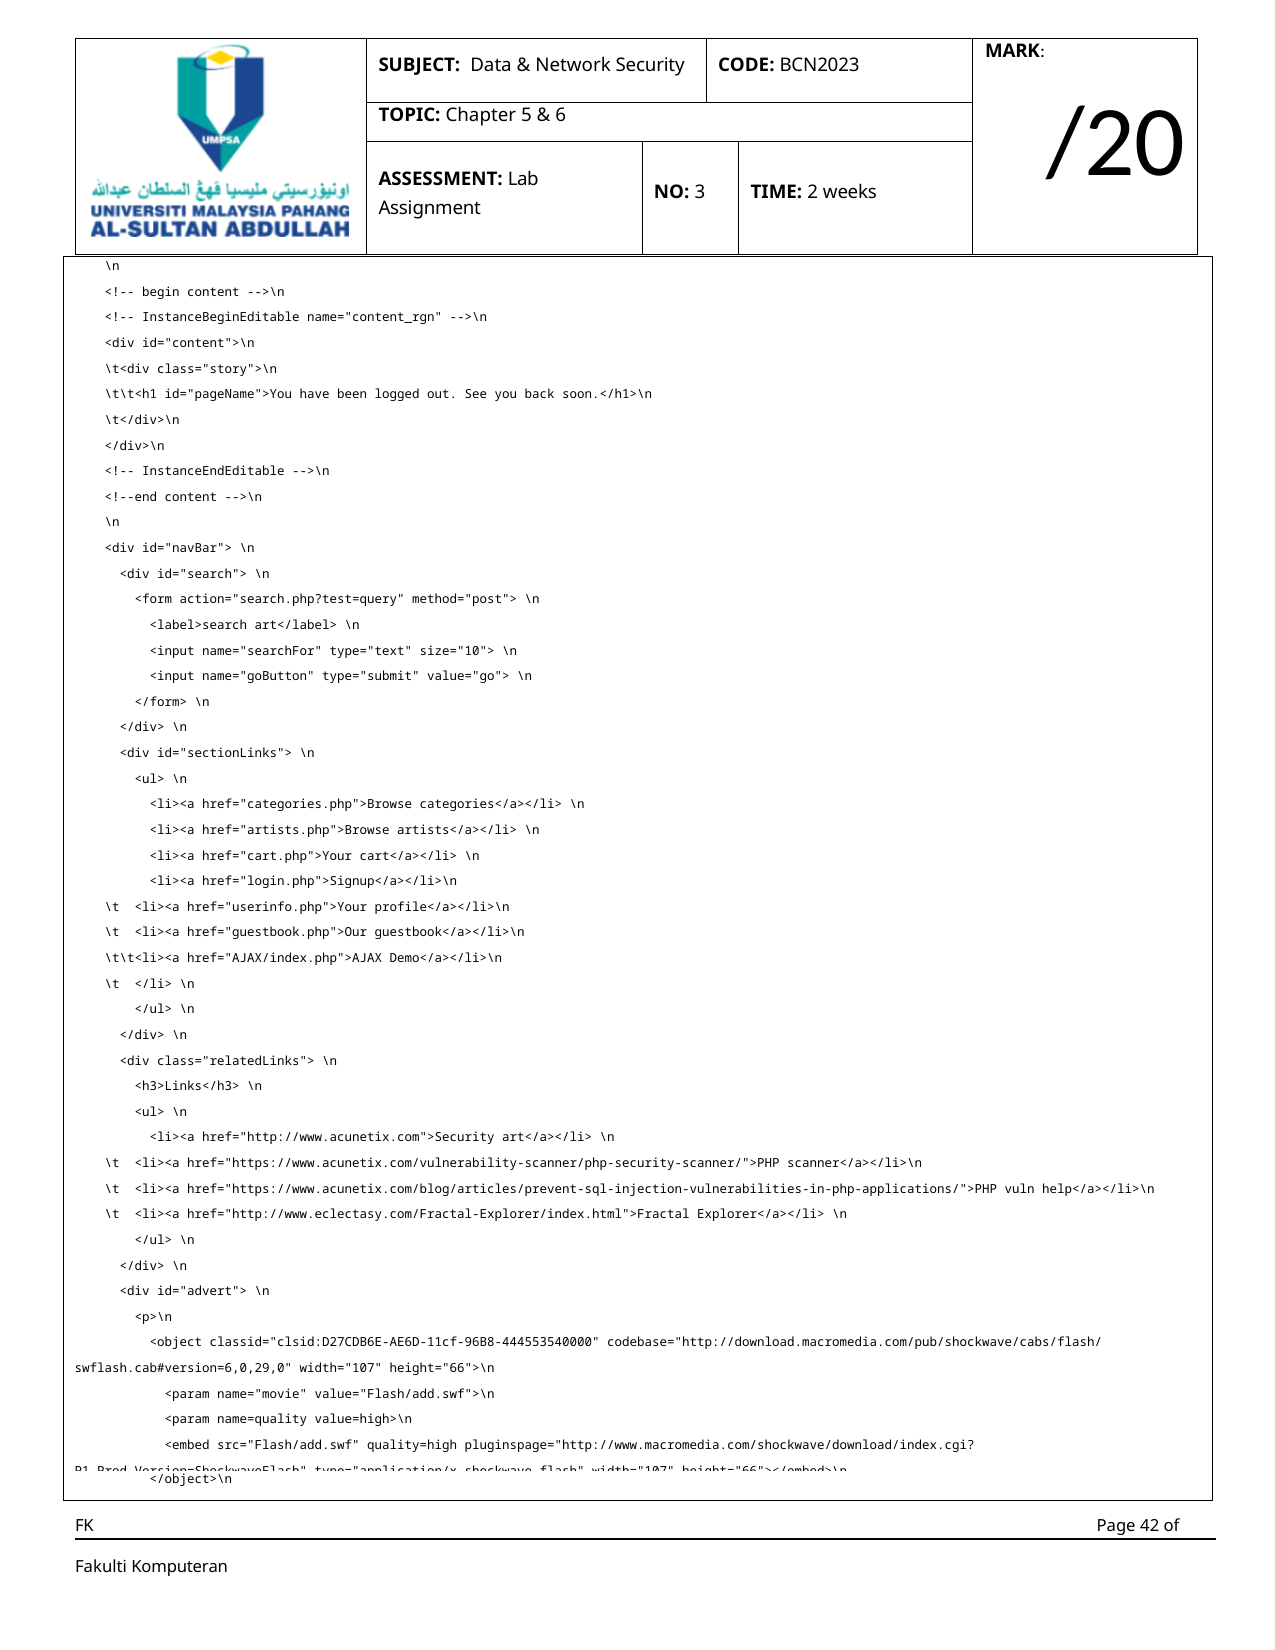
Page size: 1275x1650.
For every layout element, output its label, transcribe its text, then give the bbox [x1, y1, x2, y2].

picture [90, 44, 350, 237]
